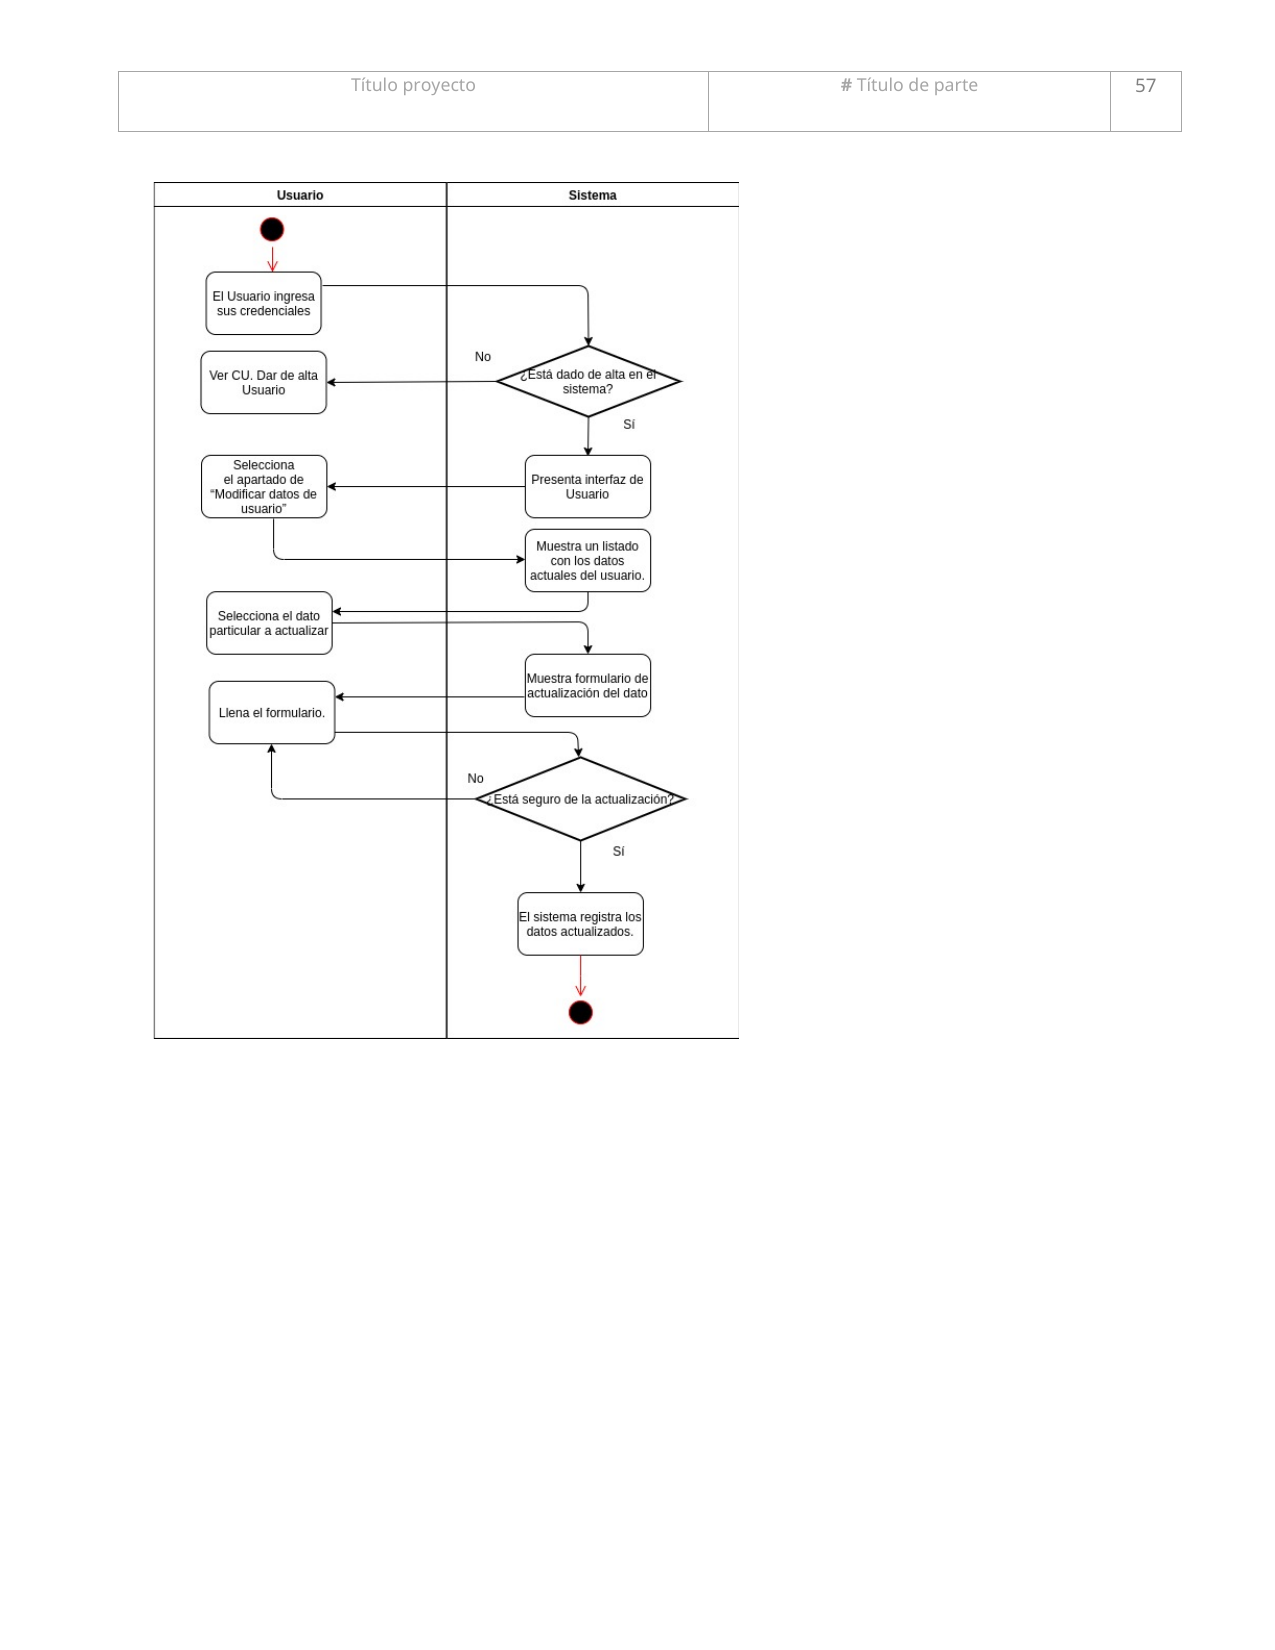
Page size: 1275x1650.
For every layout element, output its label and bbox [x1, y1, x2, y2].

picture [153, 182, 739, 1039]
